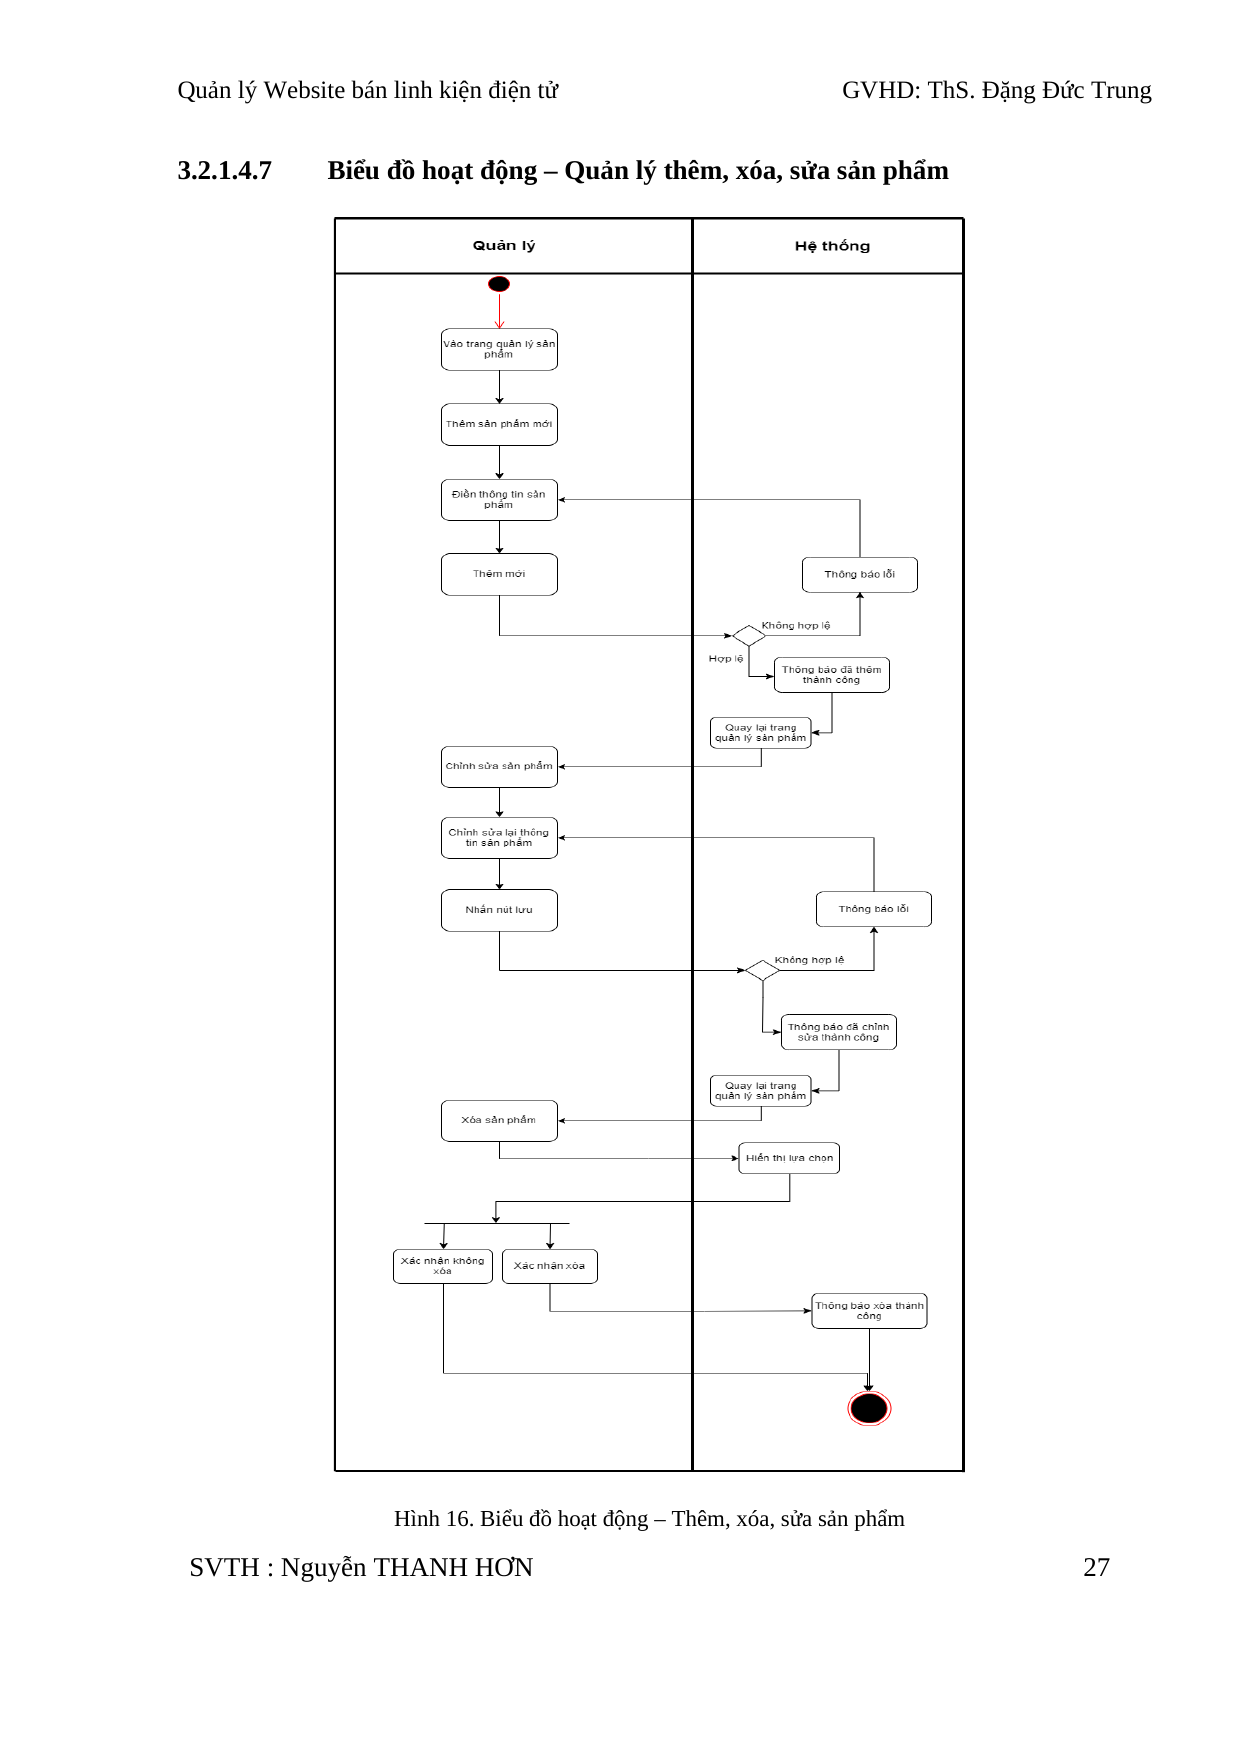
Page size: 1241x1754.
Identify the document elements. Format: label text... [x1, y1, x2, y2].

subtitle Biểu đồ hoạt động – Quản lý thêm, xóa, sửa sản phẩm [177, 154, 1122, 185]
picture [333, 217, 966, 1474]
text Hình 16. Biểu đồ hoạt động – Thêm, xóa, sửa sản phẩm [177, 1505, 1122, 1532]
